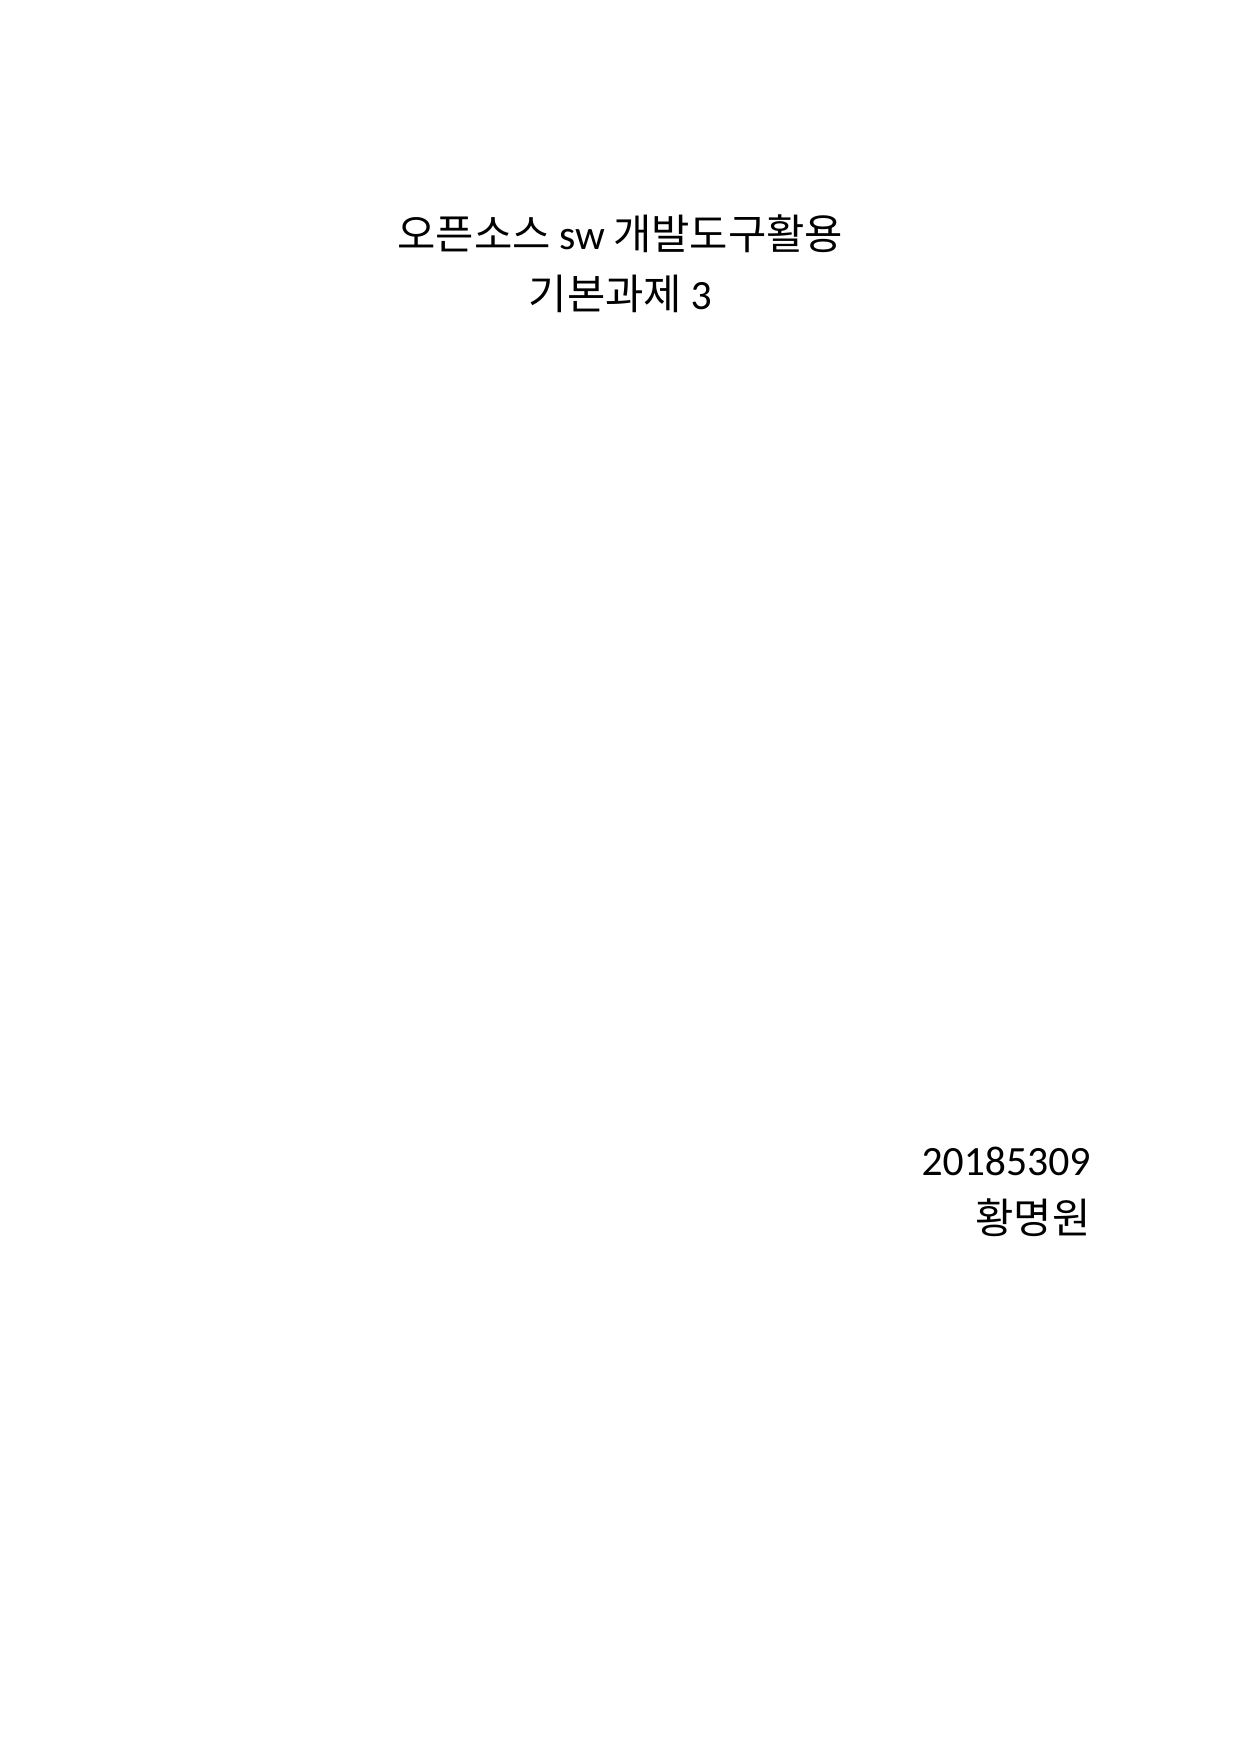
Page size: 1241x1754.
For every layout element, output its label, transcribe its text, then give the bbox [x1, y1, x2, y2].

text 황명원 [150, 1186, 1090, 1246]
text 오픈소스sw개발도구활용 [150, 201, 1090, 261]
text 20185309 [150, 1135, 1090, 1186]
text 기본과제3 [150, 261, 1090, 321]
